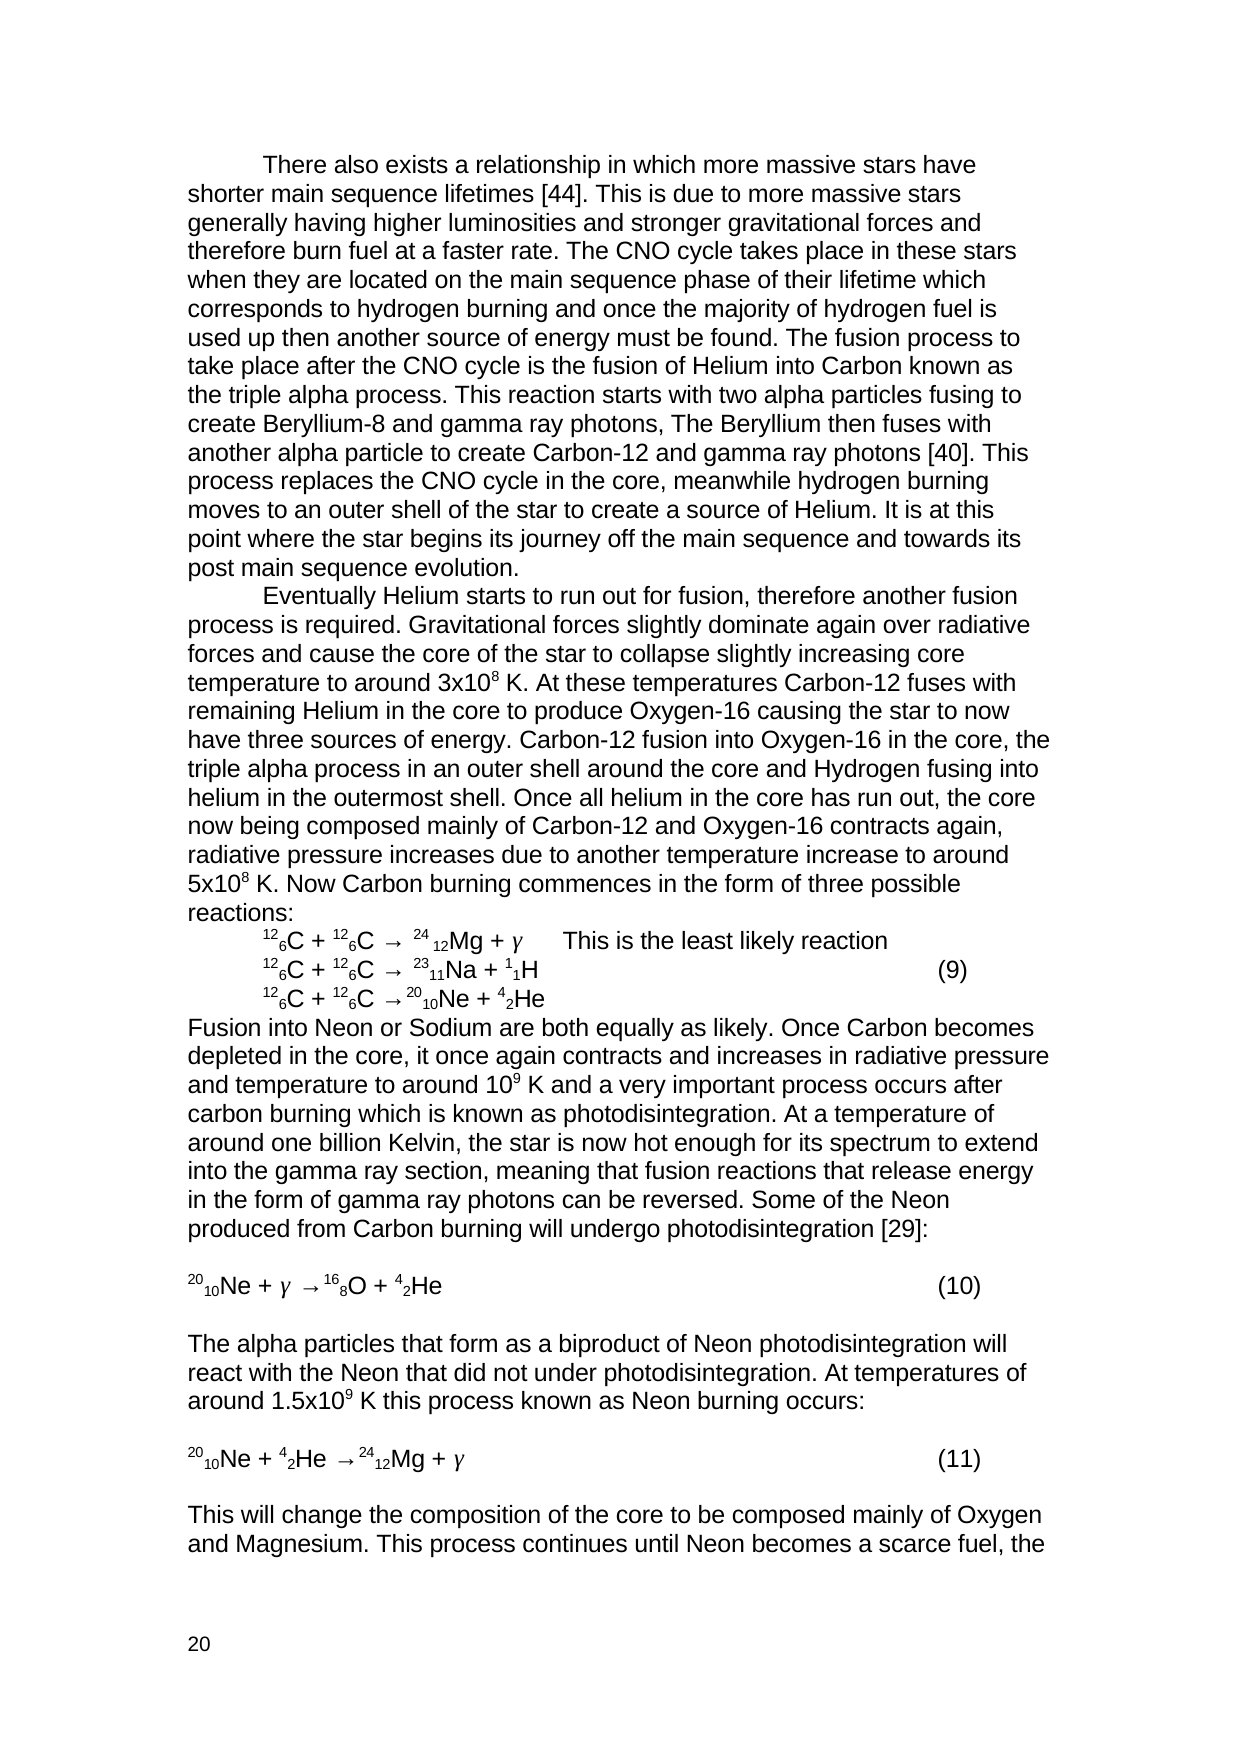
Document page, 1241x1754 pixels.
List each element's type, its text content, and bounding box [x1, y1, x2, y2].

text The alpha particles that form as a biproduct of Neon photodisintegration will react with the Neon that did not under photodisintegration. At temperatures of around 1.5x109 K this process known as Neon burning occurs: [187, 1329, 1053, 1415]
text 2010Ne + 42He 2412Mg + (11) [187, 1444, 1053, 1472]
text 126C + 126C 2010Ne + 42He [187, 984, 1053, 1012]
text There also exists a relationship in which more massive stars have shorter main sequence lifetimes [44]. This is due to more massive stars generally having higher luminosities and stronger gravitational forces and therefore burn fuel at a faster rate. The CNO cycle takes place in these stars when they are located on the main sequence phase of their lifetime which corresponds to hydrogen burning and once the majority of hydrogen fuel is used up then another source of energy must be found. The fusion process to take place after the CNO cycle is the fusion of Helium into Carbon known as the triple alpha process. This reaction starts with two alpha particles fusing to create Beryllium-8 and gamma ray photons, The Beryllium then fuses with another alpha particle to create Carbon-12 and gamma ray photons [40]. This process replaces the CNO cycle in the core, meanwhile hydrogen burning moves to an outer shell of the star to create a source of Helium. It is at this point where the star begins its journey off the main sequence and towards its post main sequence evolution. [187, 150, 1053, 581]
text Fusion into Neon or Sodium are both equally as likely. Once Carbon becomes depleted in the core, it once again contracts and increases in radiative pressure and temperature to around 109 K and a very important process occurs after carbon burning which is known as photodisintegration. At a temperature of around one billion Kelvin, the star is now hot enough for its spectrum to extend into the gamma ray section, meaning that fusion reactions that release energy in the form of gamma ray photons can be reversed. Some of the Neon produced from Carbon burning will undergo photodisintegration [29]: [187, 1012, 1053, 1242]
text 2010Ne + 168O + 42He (10) [187, 1271, 1053, 1300]
text Eventually Helium starts to run out for fusion, therefore another fusion process is required. Gravitational forces slightly dominate again over radiative forces and cause the core of the star to collapse slightly increasing core temperature to around 3x108 K. At these temperatures Carbon-12 fuses with remaining Helium in the core to produce Oxygen-16 causing the star to now have three sources of energy. Carbon-12 fusion into Oxygen-16 in the core, the triple alpha process in an outer shell around the core and Hydrogen fusing into helium in the outermost shell. Once all helium in the core has run out, the core now being composed mainly of Carbon-12 and Oxygen-16 contracts again, radiative pressure increases due to another temperature increase to around 5x108 K. Now Carbon burning commences in the form of three possible reactions: [187, 581, 1053, 926]
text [187, 1501, 1053, 1558]
text 126C + 126C 24 12Mg + This is the least likely reaction [187, 926, 1053, 955]
text 126C + 126C 2311Na + 11H (9) [187, 955, 1053, 984]
